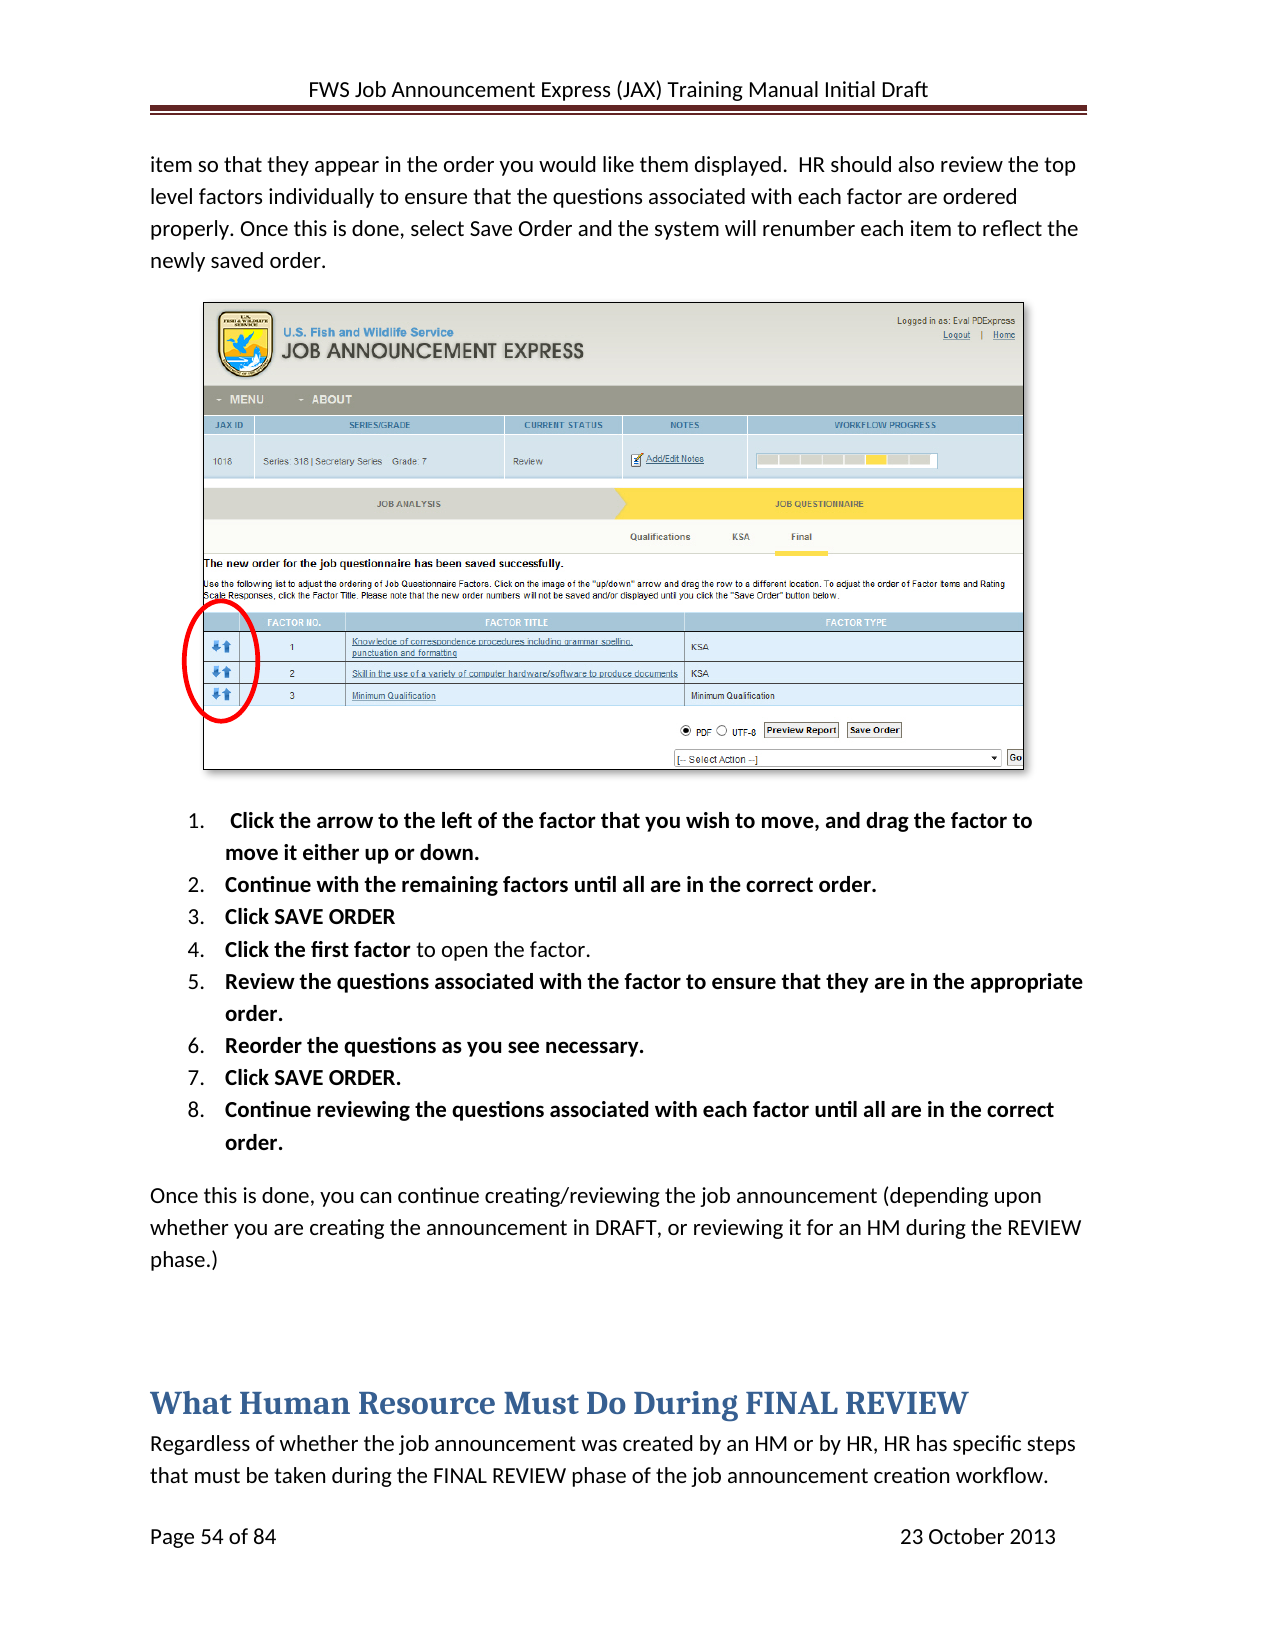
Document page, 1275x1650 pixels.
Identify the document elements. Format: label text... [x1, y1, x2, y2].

list Continue with the remaining factors until all are in the correct order. [187, 870, 1087, 898]
picture [204, 303, 1023, 769]
list Click the first factor to open the factor. [187, 935, 1087, 963]
list Click SAVE ORDER [187, 902, 1087, 931]
list Reorder the questions as you see necessary. [187, 1031, 1087, 1059]
picture [204, 604, 255, 718]
list Continue reviewing the questions associated with each factor until all are in the correct order. [187, 1096, 1087, 1156]
subtitle What Human Resource Must Do During FINAL REVIEW [150, 1384, 1087, 1423]
list Review the questions associated with the factor to ensure that they are in the appropriate order. [187, 967, 1087, 1027]
text Once this is done, you can continue creating/reviewing the job announcement (depending upon whether you are creating the announcement in DRAFT, or reviewing it for an HM during the REVIEW phase.) [150, 1181, 1087, 1273]
list Click SAVE ORDER. [187, 1063, 1087, 1091]
list Click the arrow to the left of the factor that you wish to move, and drag the factor to move it either up or down. [187, 806, 1087, 866]
